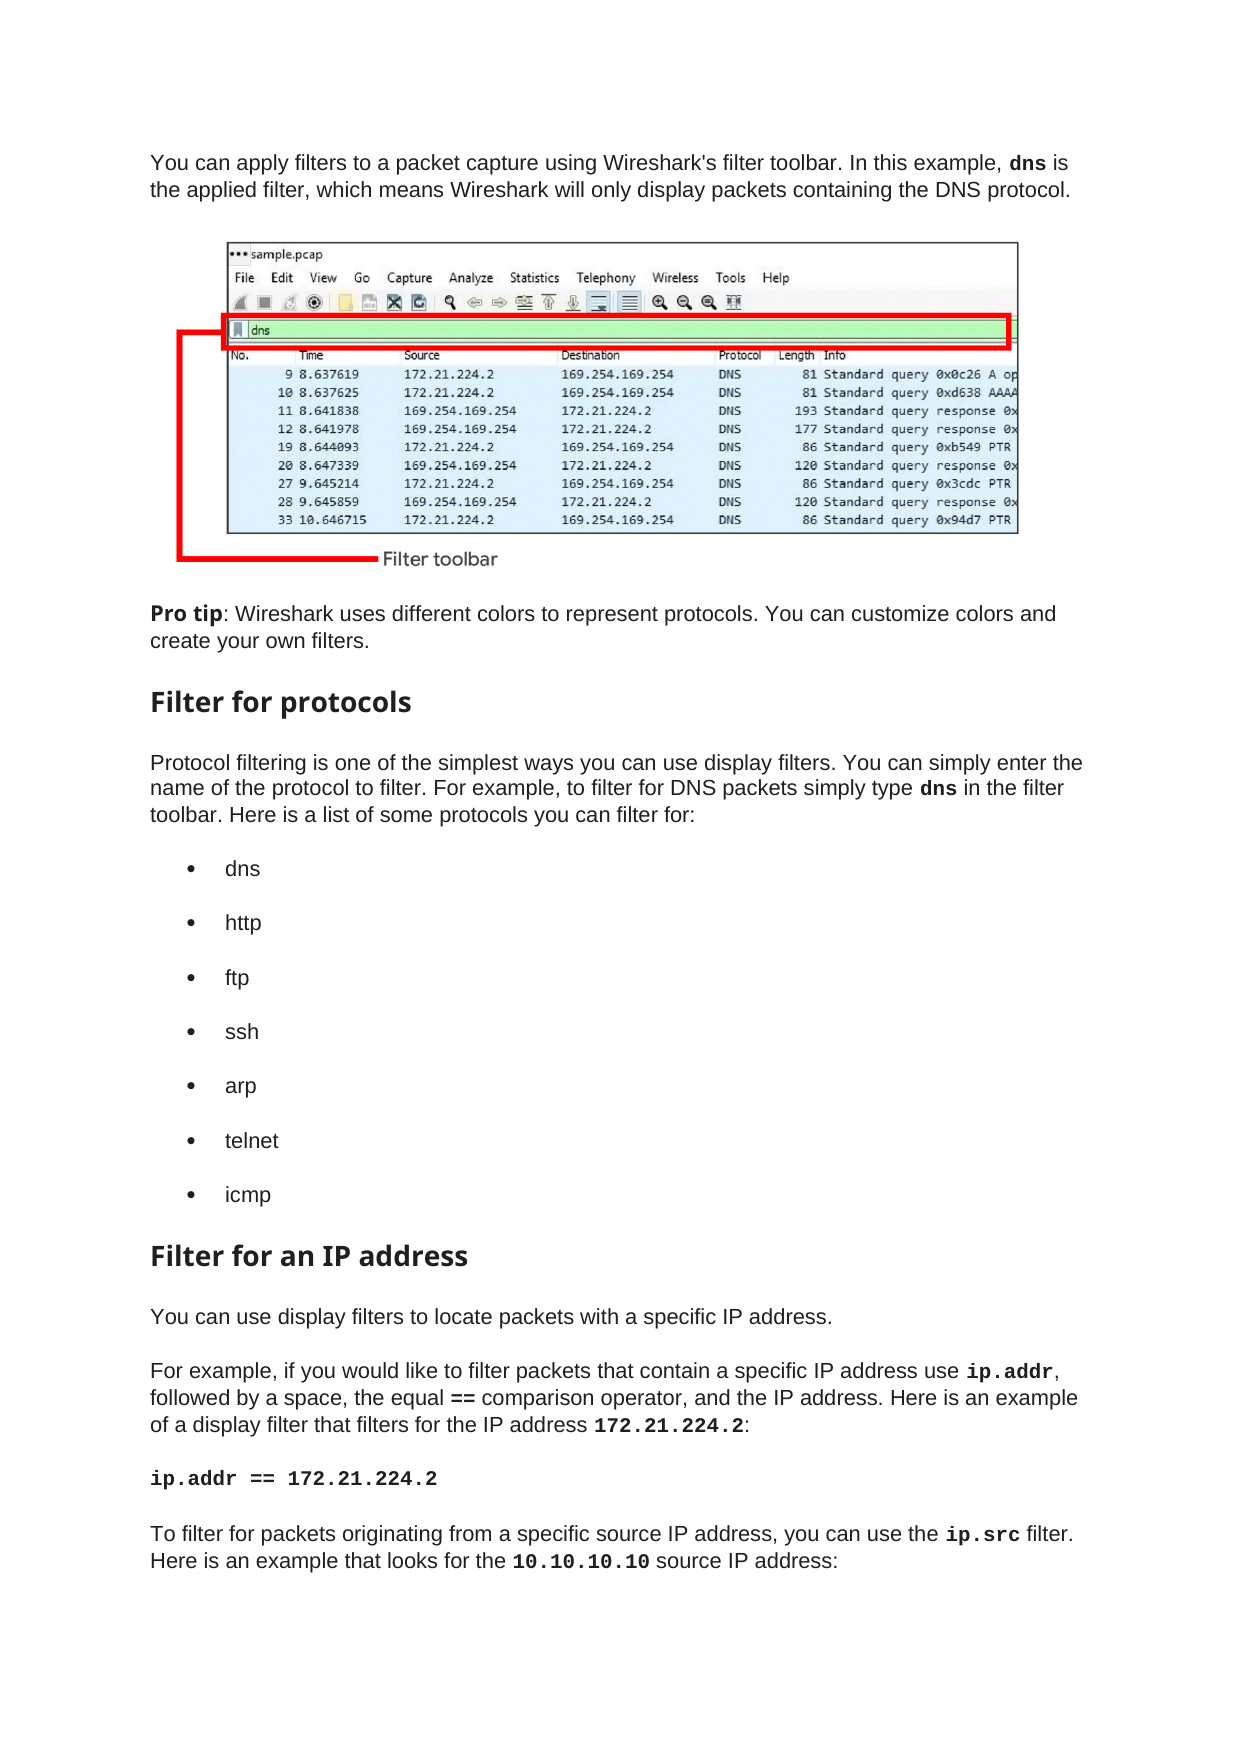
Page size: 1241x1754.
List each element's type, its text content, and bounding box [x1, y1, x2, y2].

text You can use display filters to locate packets with a specific IP address. [150, 1304, 1090, 1329]
list dns [187, 856, 1090, 881]
text To filter for packets originating from a specific source IP address, you can use the ip.src filter. Here is an example that looks for the 10.10.10.10 source IP address: [150, 1521, 1090, 1574]
text Pro tip: Wireshark uses different colors to represent protocols. You can customize colors and create your own filters. [150, 598, 1090, 653]
list ftp [187, 965, 1090, 990]
text You can apply filters to a packet capture using Wireshark's filter toolbar. In this example, dns is the applied filter, which means Wireshark will only display packets containing the DNS protocol. [150, 150, 1090, 202]
subtitle Filter for an IP address [150, 1237, 1090, 1275]
text Protocol filtering is one of the simplest ways you can use display filters. You can simply enter the name of the protocol to filter. For example, to filter for DNS packets simply type dns in the filter toolbar. Here is a list of some protocols you can filter for: [150, 749, 1090, 827]
list icmp [187, 1182, 1090, 1207]
text ip.addr == 172.21.224.2 [150, 1468, 1090, 1492]
subtitle Filter for protocols [150, 682, 1090, 720]
picture [150, 231, 1091, 579]
list http [187, 910, 1090, 936]
text For example, if you would like to filter packets that contain a specific IP address use ip.addr, followed by a space, the equal == comparison operator, and the IP address. Here is an example of a display filter that filters for the IP address 172.21.224.2: [150, 1358, 1090, 1439]
list telnet [187, 1128, 1090, 1153]
list arp [187, 1073, 1090, 1099]
list ssh [187, 1019, 1090, 1044]
